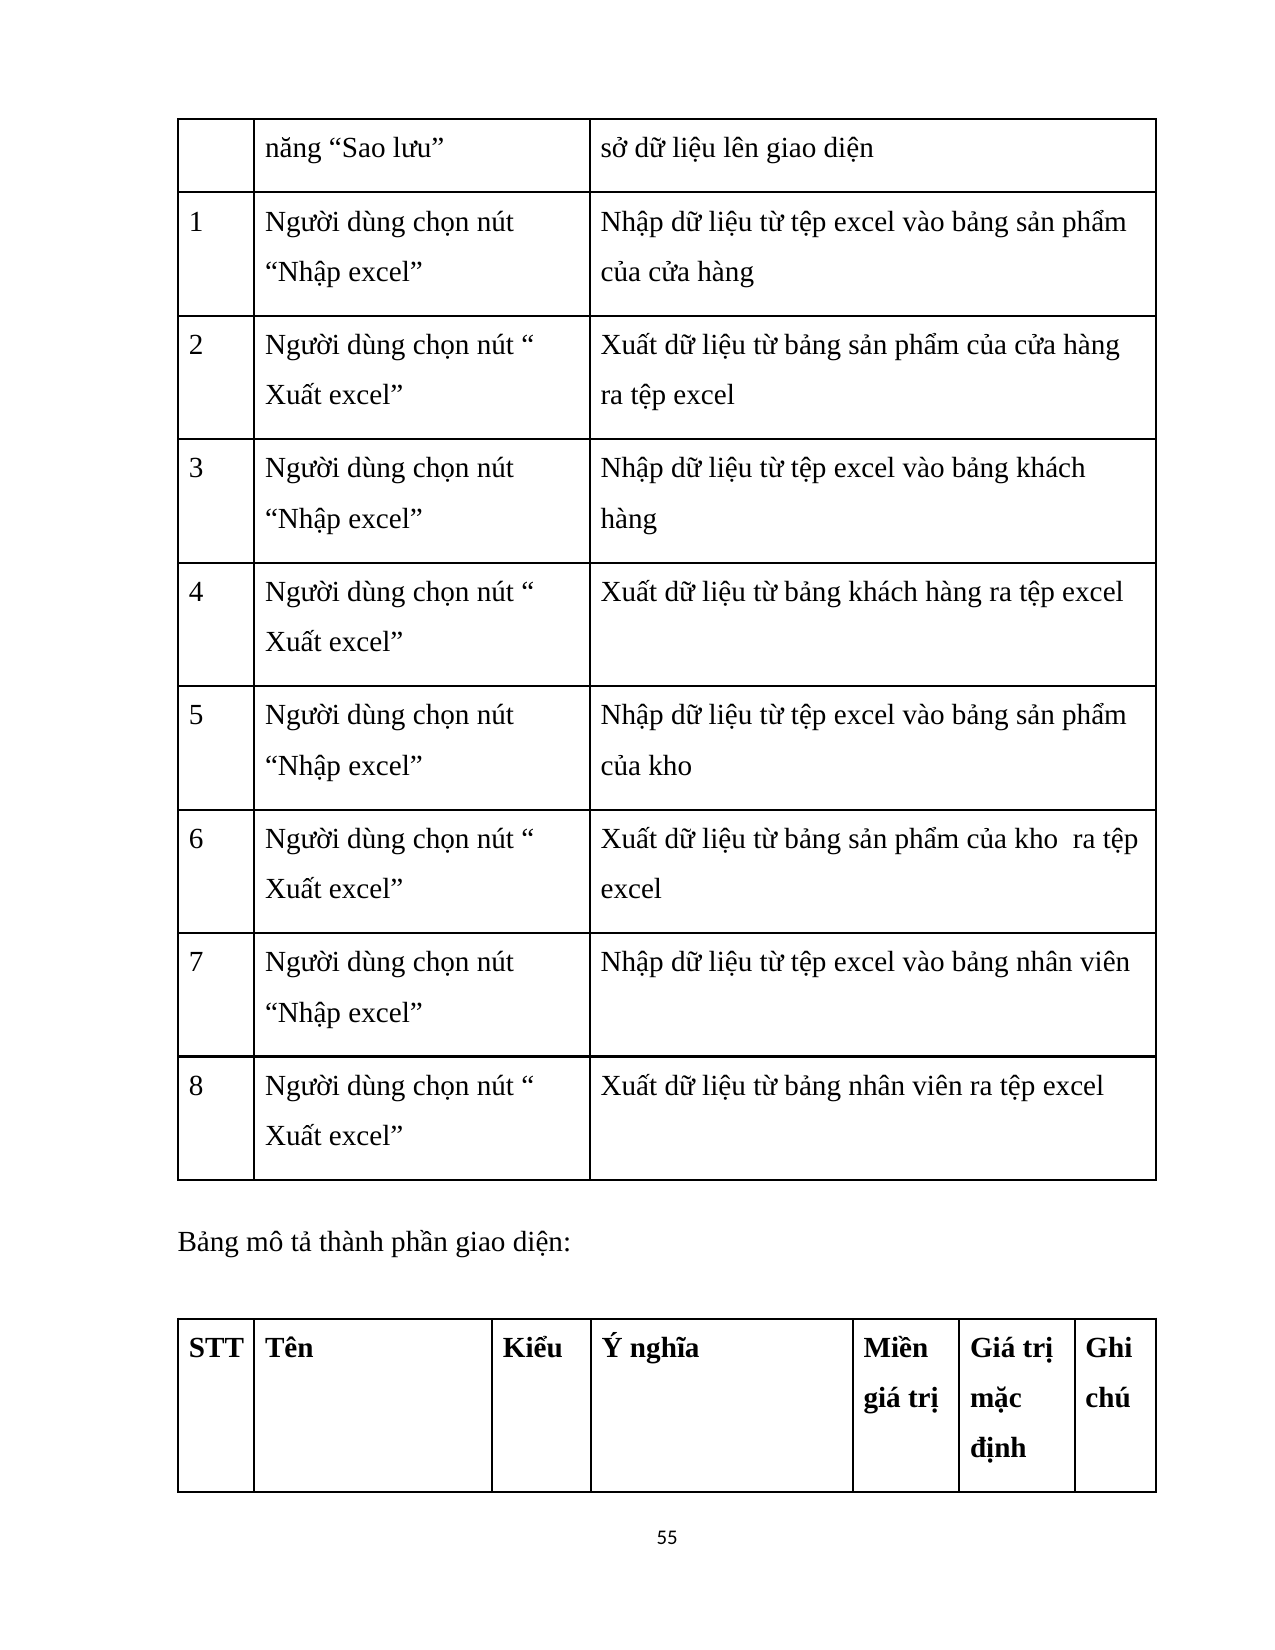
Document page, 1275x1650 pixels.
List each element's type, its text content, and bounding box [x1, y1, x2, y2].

table_cell Nhập dữ liệu từ tệp excel vào bảng sản phẩm của cửa hàng [591, 193, 1155, 315]
table_cell 2 [179, 317, 253, 438]
table_header Ý nghĩa [592, 1320, 852, 1491]
table_cell Người dùng chọn nút “Nhập excel” [255, 193, 589, 315]
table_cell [591, 120, 1155, 191]
text Bảng mô tả thành phần giao diện: [177, 1224, 1157, 1257]
table_cell Người dùng chọn nút “Nhập excel” [255, 934, 589, 1055]
table_cell 4 [179, 564, 253, 685]
table_cell 1 [179, 193, 253, 315]
table_cell Người dùng chọn nút “Nhập excel” [255, 440, 589, 562]
table_cell 0 [179, 120, 253, 191]
table_cell Nhập dữ liệu từ tệp excel vào bảng sản phẩm của kho [591, 687, 1155, 808]
table_cell 6 [179, 811, 253, 932]
table_cell Người dùng chọn nút “Nhập excel” [255, 687, 589, 808]
table_header Miền giá trị [854, 1320, 958, 1491]
table_cell Xuất dữ liệu từ bảng nhân viên ra tệp excel [591, 1058, 1155, 1179]
table_cell Người dùng chọn nút “ Xuất excel” [255, 811, 589, 932]
table_cell Người dùng chọn nút “ Xuất excel” [255, 317, 589, 438]
table_header Ghi chú [1076, 1320, 1155, 1491]
table_header STT [179, 1320, 253, 1491]
table_header Tên [255, 1320, 491, 1491]
table_header Kiểu [493, 1320, 590, 1491]
table_cell Nhập dữ liệu từ tệp excel vào bảng khách hàng [591, 440, 1155, 562]
table_cell Người dùng chọn nút “ Xuất excel” [255, 564, 589, 685]
table_cell 5 [179, 687, 253, 808]
table_cell Xuất dữ liệu từ bảng khách hàng ra tệp excel [591, 564, 1155, 685]
table_cell Nhập dữ liệu từ tệp excel vào bảng nhân viên [591, 934, 1155, 1055]
table_cell 8 [179, 1058, 253, 1179]
table_cell 7 [179, 934, 253, 1055]
table_cell 3 [179, 440, 253, 562]
table_cell Người dùng chọn nút “ Xuất excel” [255, 1058, 589, 1179]
table_header Giá trị mặc định [960, 1320, 1074, 1491]
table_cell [255, 120, 589, 191]
table_cell Xuất dữ liệu từ bảng sản phẩm của cửa hàng ra tệp excel [591, 317, 1155, 438]
table_cell Xuất dữ liệu từ bảng sản phẩm của kho ra tệp excel [591, 811, 1155, 932]
